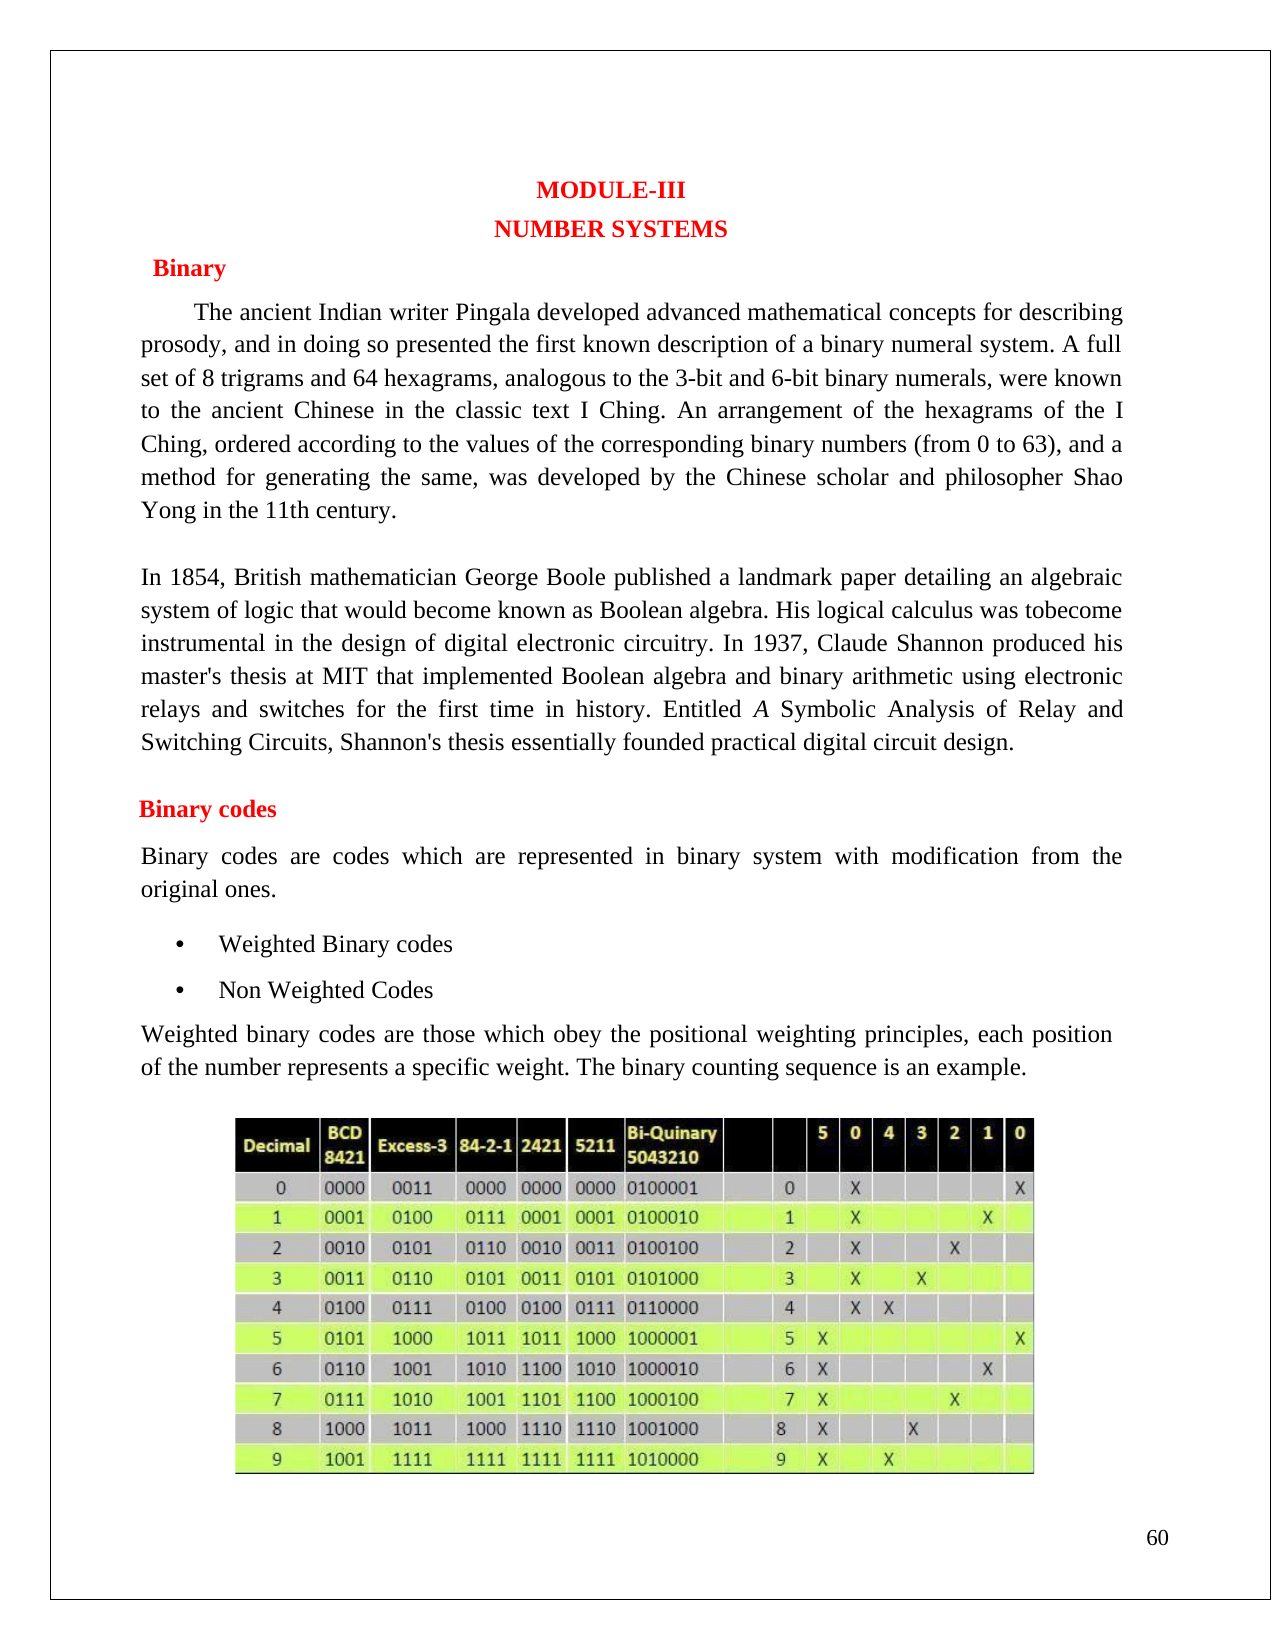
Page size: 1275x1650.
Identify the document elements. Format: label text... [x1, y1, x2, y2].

list Non Weighted Codes [175, 975, 1270, 1004]
text In 1854, British mathematician George Boole published a landmark paper detailing an algebraic system of logic that would become known as Boolean algebra. His logical calculus was tobecome instrumental in the design of digital electronic circuitry. In 1937, Claude Shannon produced his master's thesis at MIT that implemented Boolean algebra and binary arithmetic using electronic relays and switches for the first time in history. Entitled A Symbolic Analysis of Relay and Switching Circuits, Shannon's thesis essentially founded practical digital circuit design. [141, 562, 1124, 756]
text Weighted binary codes are those which obey the positional weighting principles, each position of the number represents a specific weight. The binary counting sequence is an example. [141, 1019, 1114, 1081]
text The ancient Indian writer Pingala developed advanced mathematical concepts for describing prosody, and in doing so presented the first known description of a binary numeral system. A full set of 8 trigrams and 64 hexagrams, analogous to the 3-bit and 6-bit binary numerals, were known to the ancient Chinese in the classic text I Ching. An arrangement of the hexagrams of the I Ching, ordered according to the values of the corresponding binary numbers (from 0 to 63), and a method for generating the same, was developed by the Chinese scholar and philosopher Shao Yong in the 11th century. [141, 297, 1124, 523]
subtitle Binary codes [139, 794, 1270, 823]
picture [235, 1118, 1035, 1474]
text MODULE-III NUMBER SYSTEMS [494, 175, 728, 243]
text Binary [153, 253, 1270, 282]
list Weighted Binary codes [175, 929, 1270, 958]
text Binary codes are codes which are represented in binary system with modification from the original ones. [141, 841, 1123, 903]
